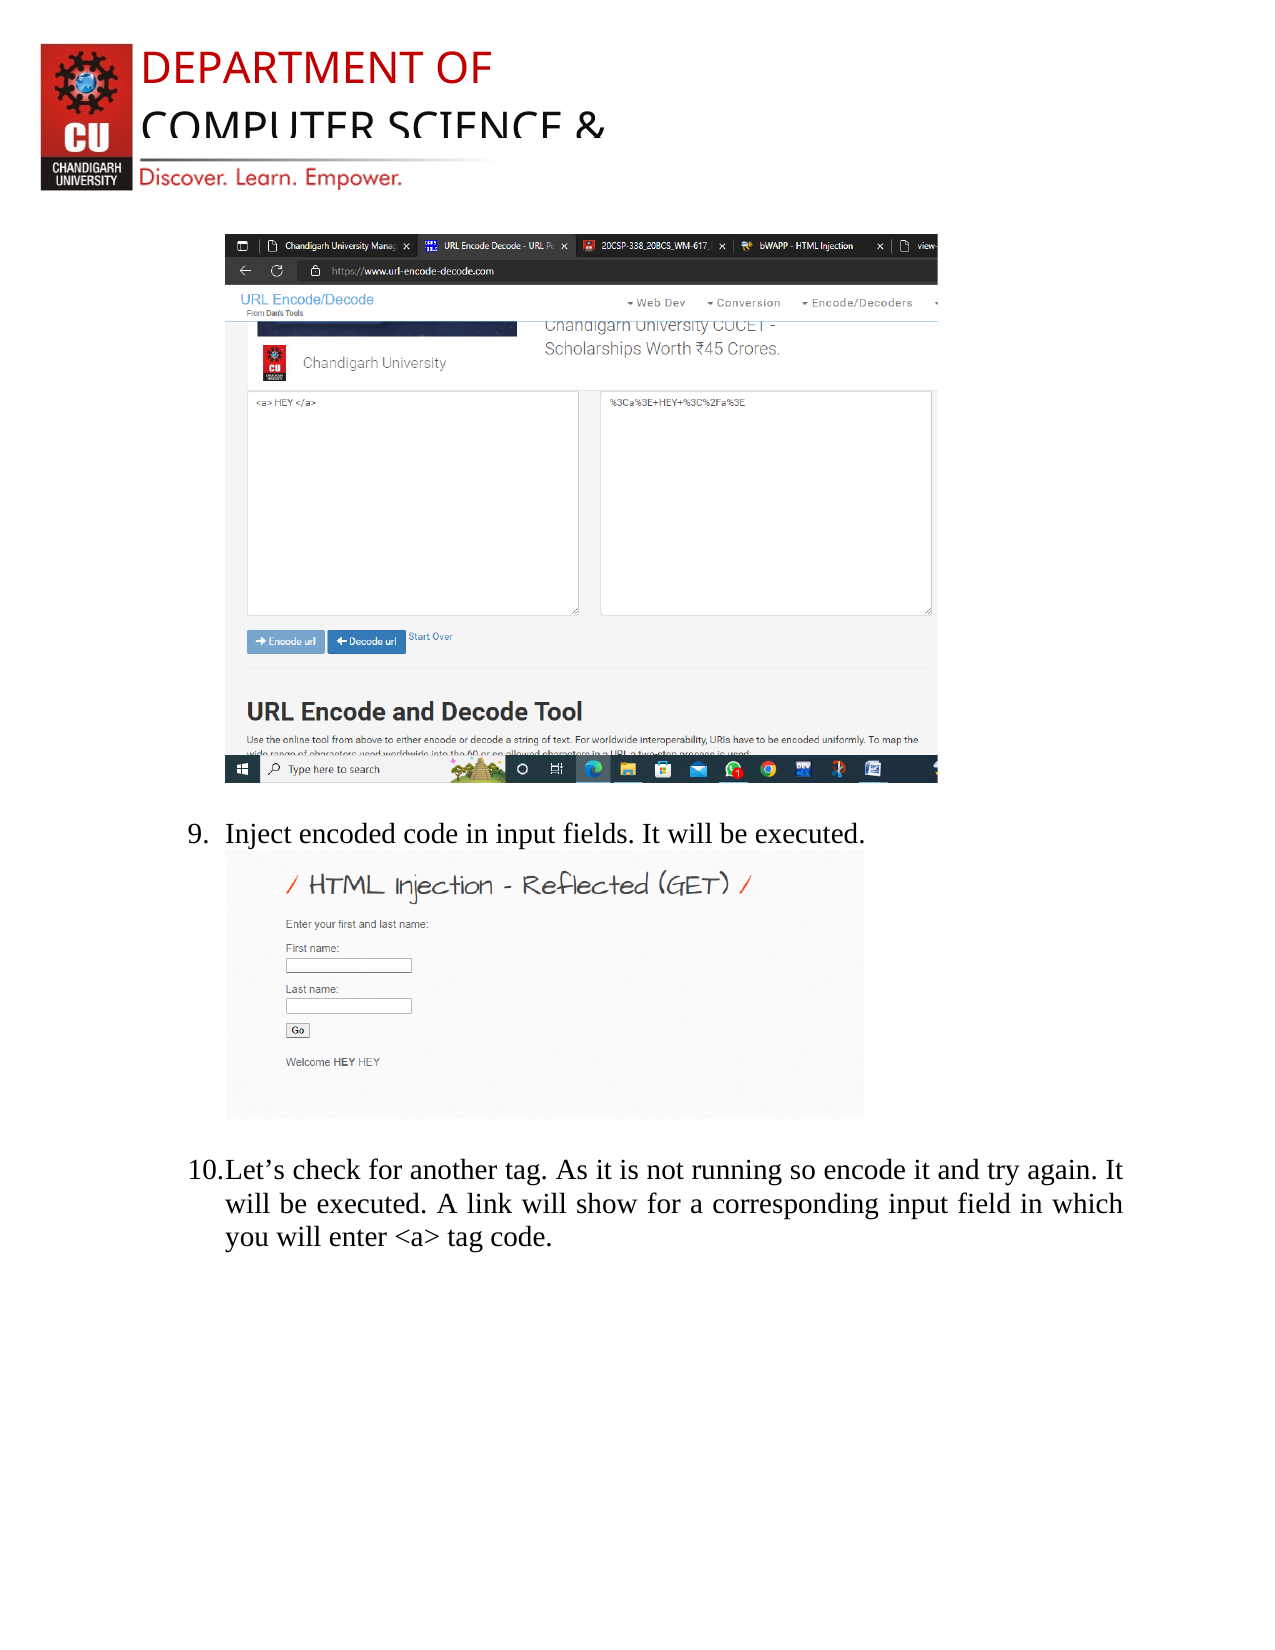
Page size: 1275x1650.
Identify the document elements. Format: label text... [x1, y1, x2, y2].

list Let’s check for another tag. As it is not running so encode it and try again. It will be executed. A link will show for a corresponding input field in which you will enter <a> tag code. [187, 1152, 1125, 1253]
picture [225, 234, 938, 783]
list Inject encoded code in input fields. It will be executed. [187, 816, 1125, 850]
picture [40, 43, 529, 191]
picture [225, 850, 864, 1119]
